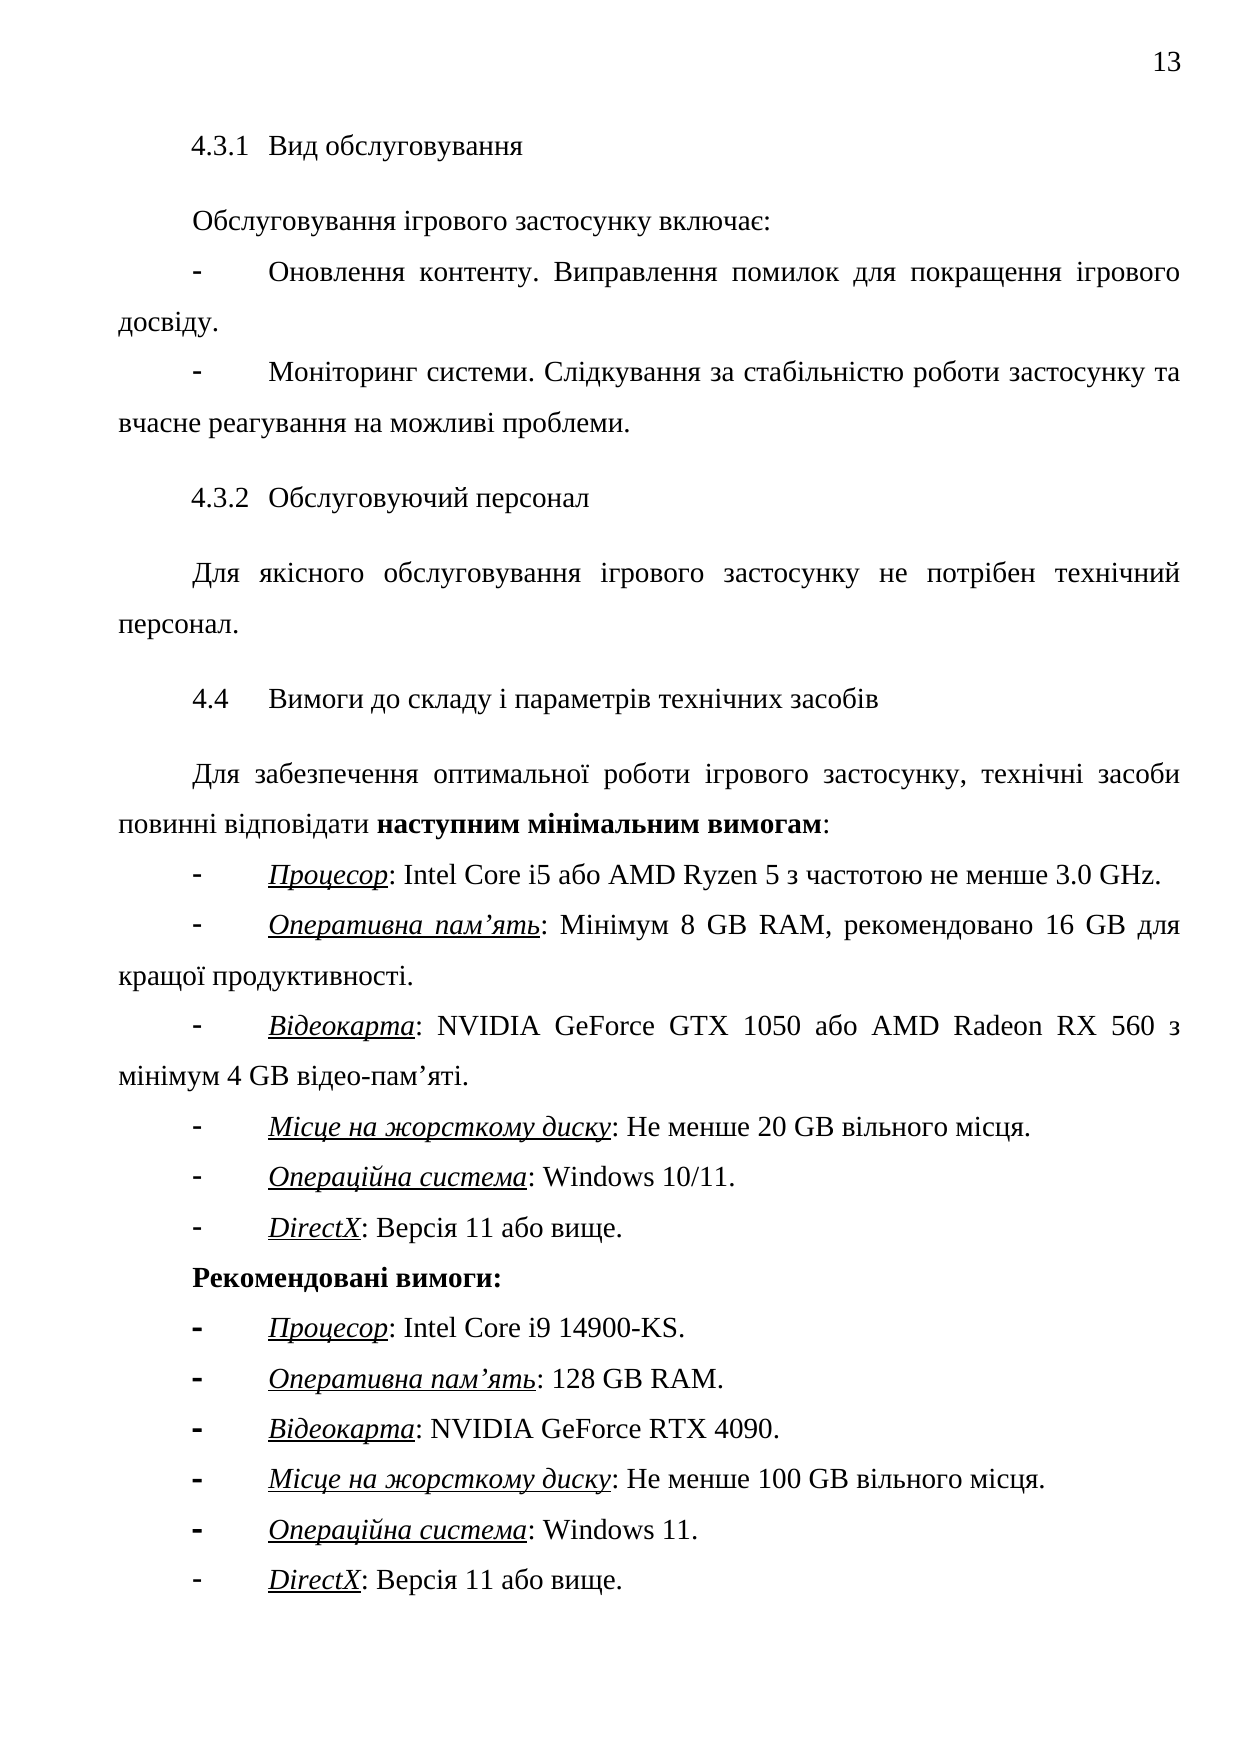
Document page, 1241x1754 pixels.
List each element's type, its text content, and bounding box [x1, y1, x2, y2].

list DirectX: Версія 11 або вище. [118, 1562, 1181, 1596]
list Процесор: Intel Core i9 14900-KS. [118, 1310, 1181, 1344]
subtitle Вид обслуговування [118, 128, 1181, 162]
text Обслуговування ігрового застосунку включає: [118, 203, 1181, 237]
list Процесор: Intel Core i5 або AMD Ryzen 5 з частотою не менше 3.0 GHz. [118, 857, 1181, 891]
list Місце на жорсткому диску: Не менше 100 GB вільного місця. [118, 1462, 1181, 1495]
text Рекомендовані вимоги: [118, 1260, 1181, 1294]
list Операційна система: Windows 10/11. [118, 1159, 1181, 1193]
list Моніторинг системи. Слідкування за стабільністю роботи застосунку та вчасне реагування на можливі проблеми. [118, 354, 1181, 438]
subtitle Вимоги до складу і параметрів технічних засобів [118, 681, 1181, 714]
list Оперативна пам’ять: 128 GB RAM. [118, 1361, 1181, 1394]
list Відеокарта: NVIDIA GeForce GTX 1050 або AMD Radeon RX 560 з мінімум 4 GB відео-пам’яті. [118, 1008, 1181, 1092]
subtitle Обслуговуючий персонал [118, 480, 1181, 514]
list Оновлення контенту. Виправлення помилок для покращення ігрового досвіду. [118, 254, 1181, 338]
list Відеокарта: NVIDIA GeForce RTX 4090. [118, 1411, 1181, 1445]
list Операційна система: Windows 11. [118, 1512, 1181, 1546]
list Оперативна пам’ять: Мінімум 8 GB RAM, рекомендовано 16 GB для кращої продуктивності. [118, 907, 1181, 991]
list DirectX: Версія 11 або вище. [118, 1210, 1181, 1243]
text Для забезпечення оптимальної роботи ігрового застосунку, технічні засоби повинні відповідати наступним мінімальним вимогам: [118, 756, 1181, 840]
text Для якісного обслуговування ігрового застосунку не потрібен технічний персонал. [118, 555, 1181, 639]
list Місце на жорсткому диску: Не менше 20 GB вільного місця. [118, 1109, 1181, 1142]
